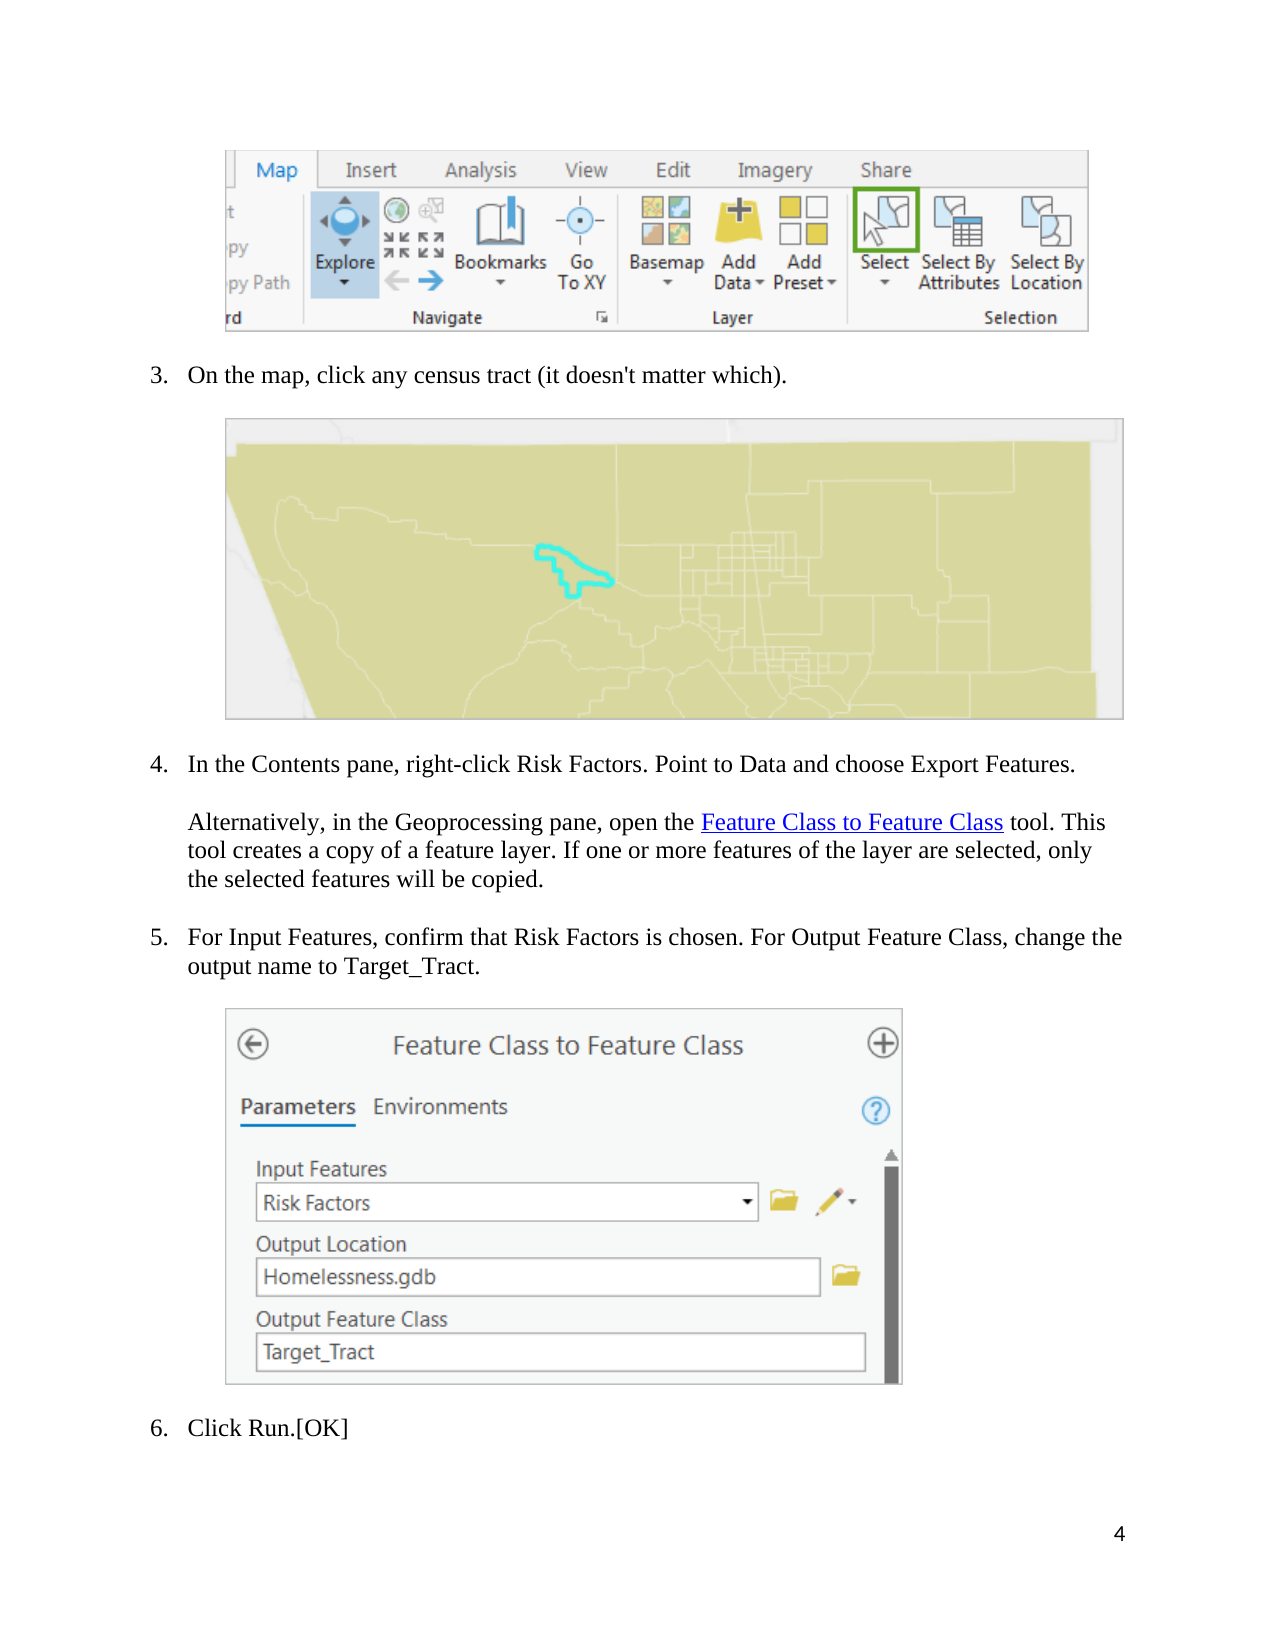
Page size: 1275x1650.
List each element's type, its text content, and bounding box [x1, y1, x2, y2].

picture [225, 150, 1089, 332]
picture [225, 1008, 903, 1385]
list Click Run.[OK] [150, 1413, 1125, 1442]
list For Input Features, confirm that Risk Factors is chosen. For Output Feature Class, change the output name to Target_Tract. [150, 922, 1125, 979]
picture [225, 418, 1124, 720]
text Alternatively, in the Geoprocessing pane, open the Feature Class to Feature Class tool. This tool creates a copy of a feature layer. If one or more features of the layer are selected, only the selected features will be copied. [187, 807, 1125, 893]
list On the map, click any census tract (it doesn't matter which). [150, 360, 1125, 389]
list In the Contents pane, right-click Risk Factors. Point to Data and choose Export Features. [150, 749, 1125, 777]
